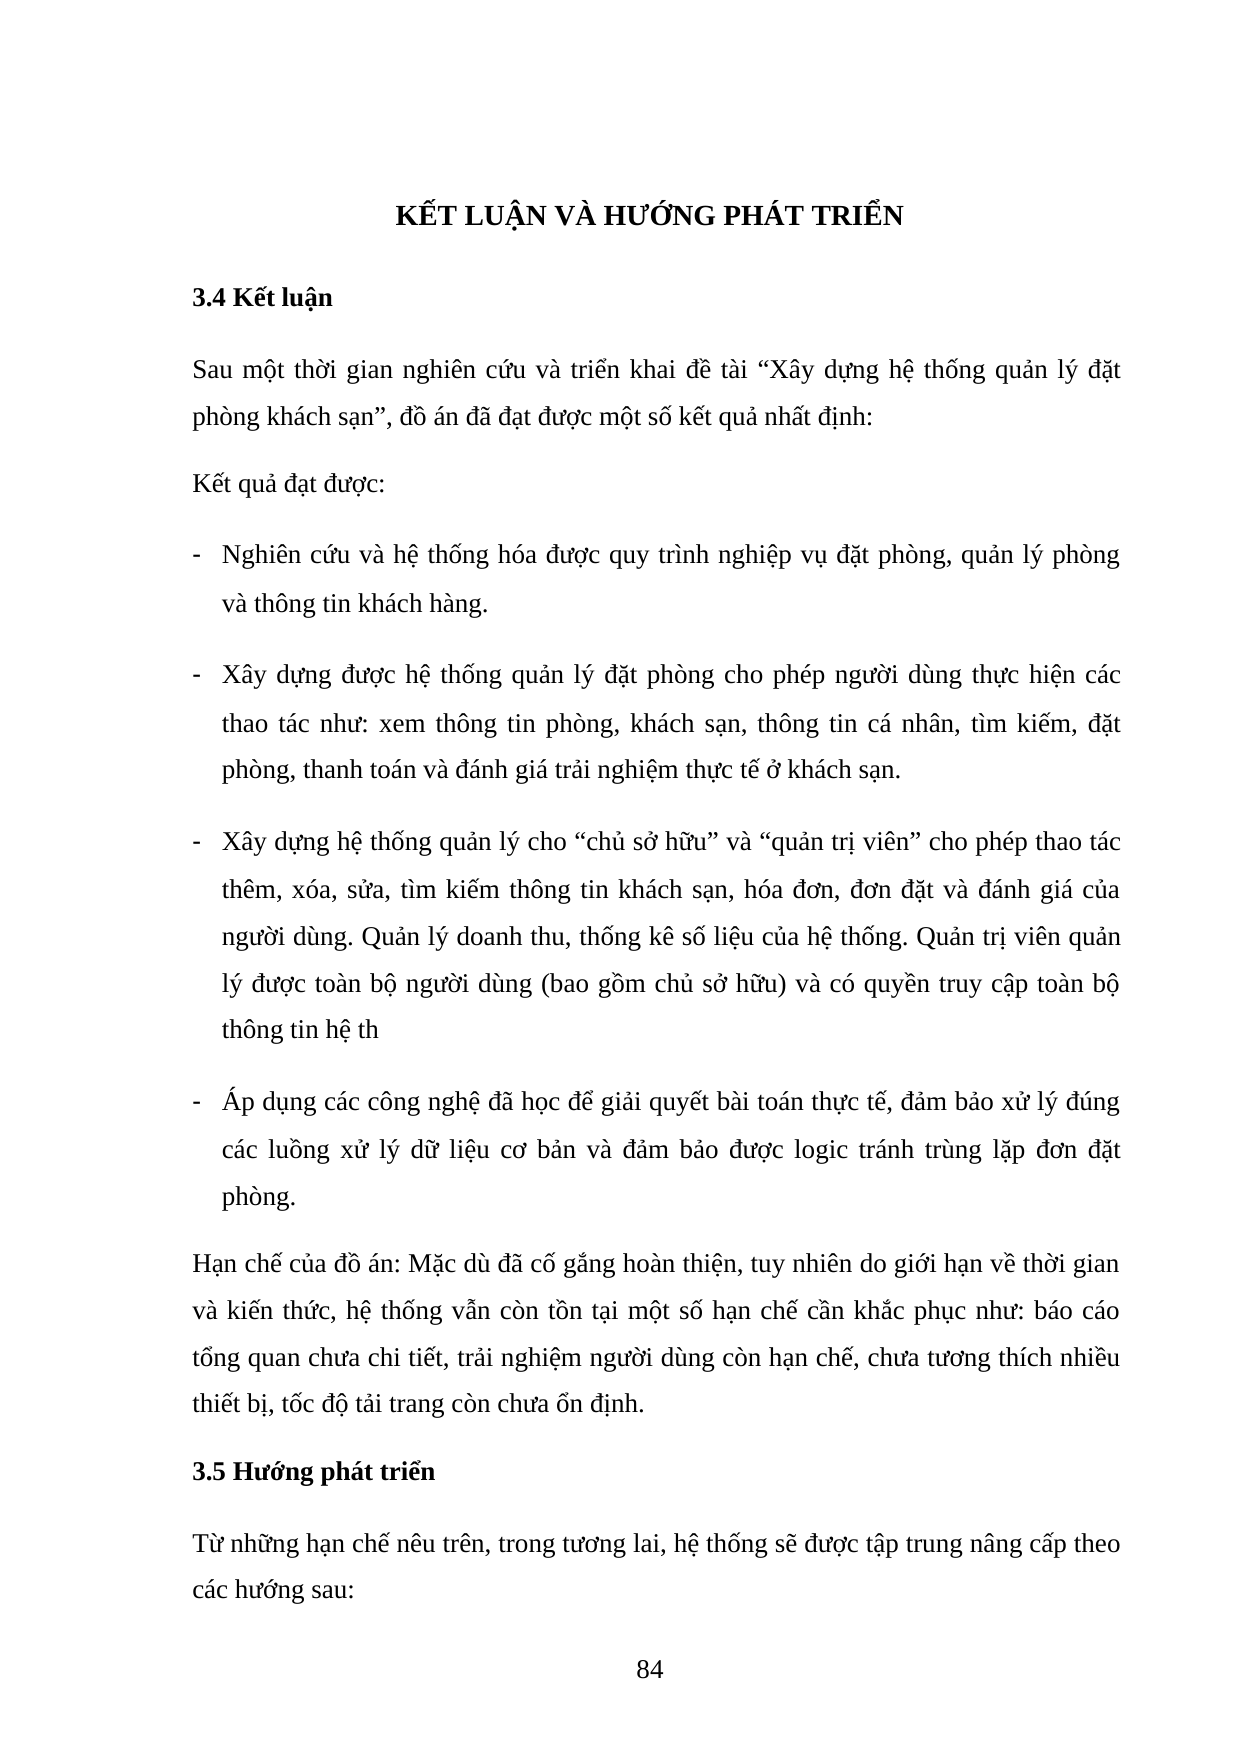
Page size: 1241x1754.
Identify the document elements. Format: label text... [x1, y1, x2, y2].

text Từ những hạn chế nêu trên, trong tương lai, hệ thống sẽ được tập trung nâng cấp theo các hướng sau: [192, 1527, 1122, 1604]
list Xây dựng được hệ thống quản lý đặt phòng cho phép người dùng thực hiện các thao tác như: xem thông tin phòng, khách sạn, thông tin cá nhân, tìm kiếm, đặt phòng, thanh toán và đánh giá trải nghiệm thực tế ở khách sạn. [192, 654, 1122, 785]
list Áp dụng các công nghệ đã học để giải quyết bài toán thực tế, đảm bảo xử lý đúng các luồng xử lý dữ liệu cơ bản và đảm bảo được logic tránh trùng lặp đơn đặt phòng. [192, 1081, 1122, 1211]
text Sau một thời gian nghiên cứu và triển khai đề tài “Xây dựng hệ thống quản lý đặt phòng khách sạn”, đồ án đã đạt được một số kết quả nhất định: [192, 353, 1122, 431]
subtitle Hướng phát triển [192, 1455, 1122, 1486]
text Hạn chế của đồ án: Mặc dù đã cố gắng hoàn thiện, tuy nhiên do giới hạn về thời gian và kiến thức, hệ thống vẫn còn tồn tại một số hạn chế cần khắc phục như: báo cáo tổng quan chưa chi tiết, trải nghiệm người dùng còn hạn chế, chưa tương thích nhiều thiết bị, tốc độ tải trang còn chưa ổn định. [192, 1247, 1122, 1419]
list Nghiên cứu và hệ thống hóa được quy trình nghiệp vụ đặt phòng, quản lý phòng và thông tin khách hàng. [192, 534, 1122, 618]
text Kết quả đạt được: [192, 467, 1122, 498]
subtitle Kết luận [192, 281, 1122, 312]
subtitle KẾT LUẬN VÀ HƯỚNG PHÁT TRIỂN [177, 198, 1122, 231]
list Xây dựng hệ thống quản lý cho “chủ sở hữu” và “quản trị viên” cho phép thao tác thêm, xóa, sửa, tìm kiếm thông tin khách sạn, hóa đơn, đơn đặt và đánh giá của người dùng. Quản lý doanh thu, thống kê số liệu của hệ thống. Quản trị viên quản lý được toàn bộ người dùng (bao gồm chủ sở hữu) và có quyền truy cập toàn bộ thông tin hệ th [192, 821, 1122, 1044]
